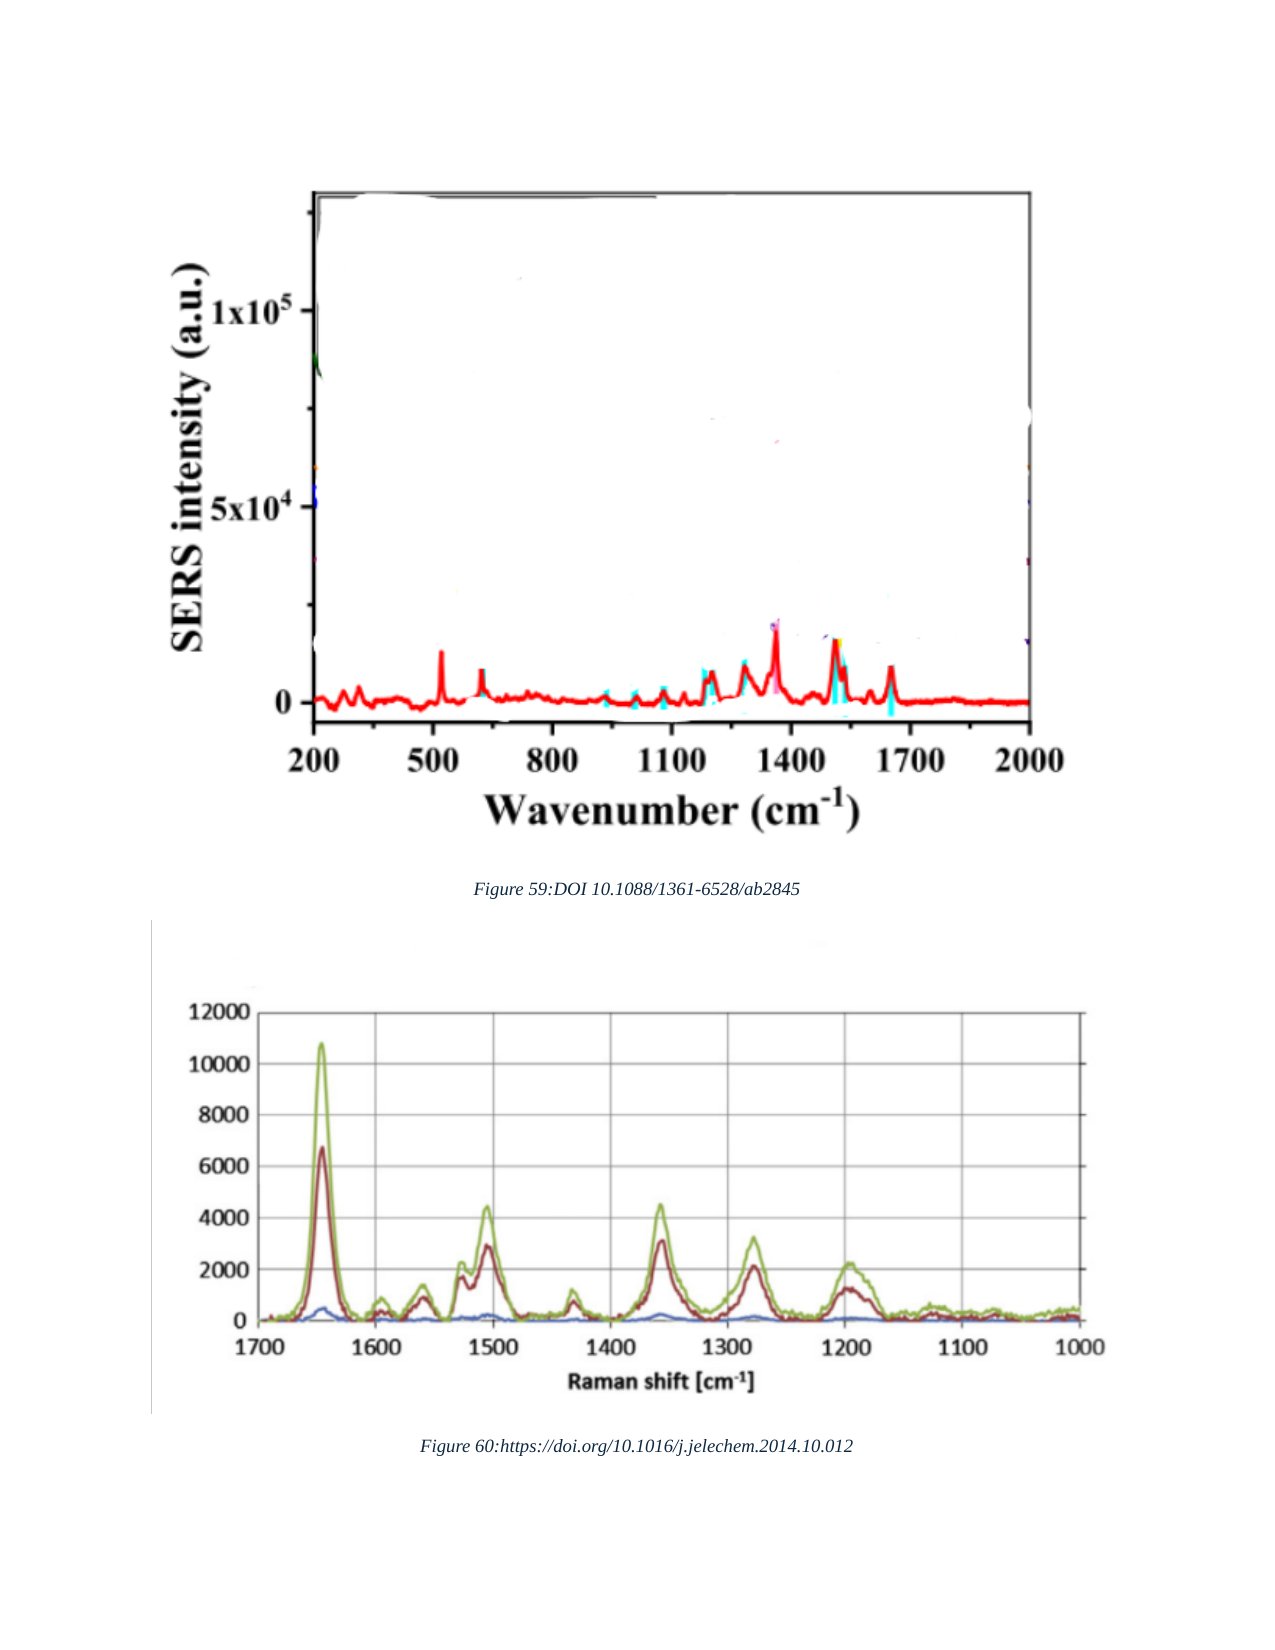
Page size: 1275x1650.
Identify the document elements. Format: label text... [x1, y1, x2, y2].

picture [150, 920, 1125, 1414]
picture [164, 150, 1111, 857]
text Figure 59:DOI 10.1088/1361-6528/ab2845 [150, 878, 1125, 899]
text Figure 60:https://doi.org/10.1016/j.jelechem.2014.10.012 [150, 1435, 1125, 1457]
